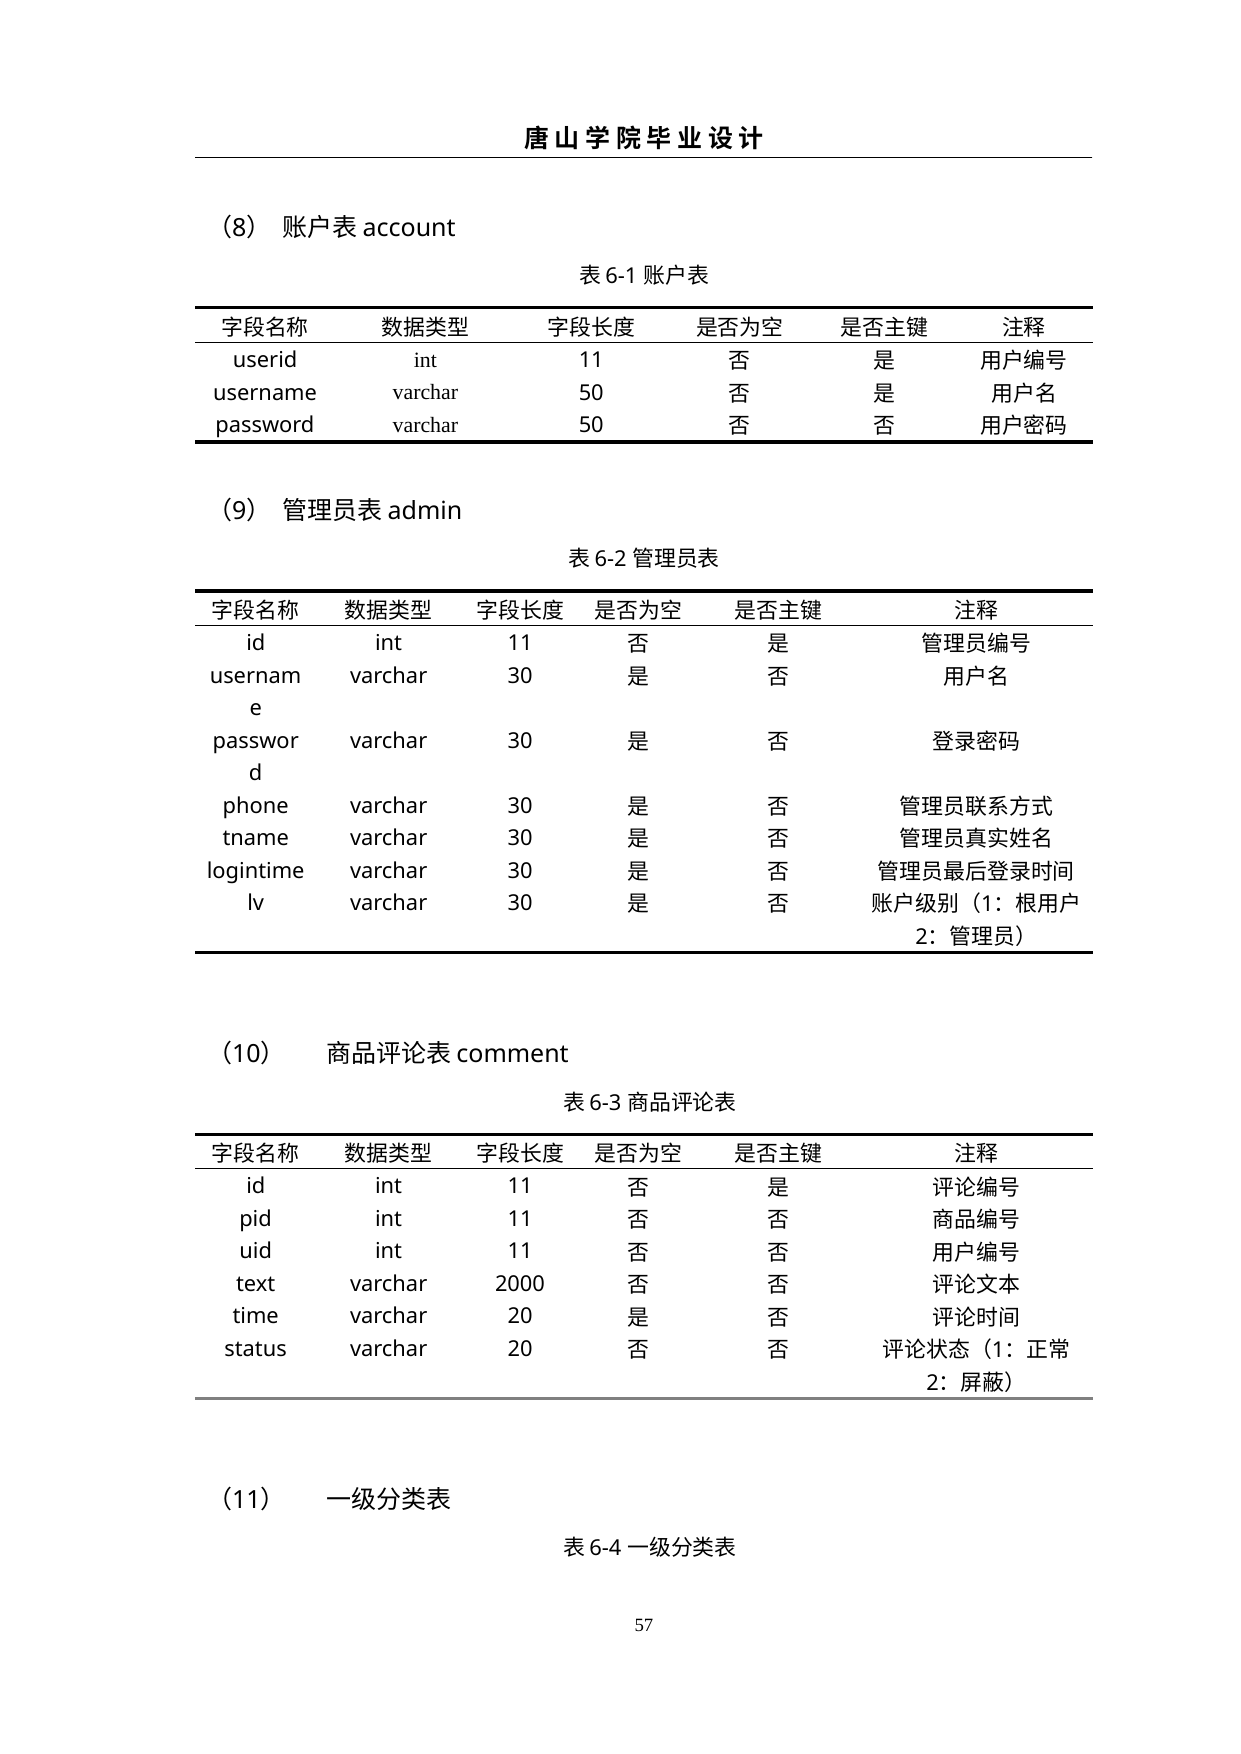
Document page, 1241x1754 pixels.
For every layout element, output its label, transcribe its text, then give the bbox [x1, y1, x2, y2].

list 账户表account [207, 193, 1092, 258]
table_header 字段长度 [461, 593, 579, 625]
table_cell varchar [316, 854, 461, 886]
table_cell int [335, 343, 516, 375]
table_cell 评论文本 [860, 1267, 1092, 1299]
table_cell varchar [335, 375, 516, 408]
table_cell 是 [579, 789, 697, 821]
table_cell varchar [316, 659, 461, 723]
table_cell 是 [813, 375, 955, 408]
table_cell username [195, 375, 334, 408]
text 表6-1 账户表 [195, 258, 1092, 290]
table_cell pid [195, 1202, 316, 1234]
table_cell int [316, 626, 461, 658]
table_header 字段长度 [461, 1136, 579, 1168]
table_cell 商品编号 [860, 1202, 1092, 1234]
table_cell 30 [461, 724, 579, 788]
table_cell 是 [697, 626, 859, 658]
table_cell 30 [461, 821, 579, 853]
table_cell 否 [697, 789, 859, 821]
table_header 注释 [860, 593, 1092, 625]
table_cell id [195, 1169, 316, 1202]
table_cell username [195, 659, 316, 723]
table_cell 30 [461, 886, 579, 951]
table_cell 否 [813, 408, 955, 440]
table_cell lv [195, 886, 316, 951]
table_cell 11 [461, 1234, 579, 1267]
table_cell 是 [579, 886, 697, 951]
table_cell varchar [316, 724, 461, 788]
table_cell 是 [697, 1169, 859, 1202]
text 表6-2 管理员表 [195, 541, 1092, 573]
table_cell 是 [579, 659, 697, 723]
table_header 字段长度 [516, 309, 666, 342]
table_header 字段名称 [195, 593, 316, 625]
table_cell 用户名 [955, 375, 1092, 408]
table_cell 用户名 [860, 659, 1092, 723]
table_cell varchar [316, 821, 461, 853]
table_cell 是 [579, 854, 697, 886]
table_header 数据类型 [335, 309, 516, 342]
table_cell 用户编号 [955, 343, 1092, 375]
table_cell text [195, 1267, 316, 1299]
table_cell 评论编号 [860, 1169, 1092, 1202]
table_cell 管理员真实姓名 [860, 821, 1092, 853]
table_cell uid [195, 1234, 316, 1267]
table_cell 30 [461, 789, 579, 821]
table_cell 账户级别（1：根用户2：管理员） [860, 886, 1092, 951]
table_cell 评论状态（1：正常2：屏蔽） [860, 1332, 1092, 1397]
table_cell 否 [697, 854, 859, 886]
list 一级分类表 [207, 1465, 1092, 1530]
table_cell 否 [666, 408, 813, 440]
table_cell 登录密码 [860, 724, 1092, 788]
table_cell 是 [579, 821, 697, 853]
table_cell varchar [316, 1267, 461, 1299]
table_cell 否 [697, 1202, 859, 1234]
table_cell phone [195, 789, 316, 821]
table_cell id [195, 626, 316, 658]
table_cell int [316, 1169, 461, 1202]
table_cell 否 [579, 1169, 697, 1202]
table_cell 否 [579, 1202, 697, 1234]
table_cell 是 [579, 724, 697, 788]
table_header 是否主键 [697, 593, 859, 625]
table_cell 11 [461, 1202, 579, 1234]
table_cell 否 [697, 886, 859, 951]
table_cell logintime [195, 854, 316, 886]
table_cell password [195, 408, 334, 440]
table_cell 50 [516, 408, 666, 440]
table_cell varchar [316, 886, 461, 951]
table_cell varchar [316, 1332, 461, 1397]
table_cell userid [195, 343, 334, 375]
text 表6-3 商品评论表 [207, 1084, 1092, 1117]
table_cell 否 [697, 659, 859, 723]
table_header 是否主键 [813, 309, 955, 342]
table_cell 评论时间 [860, 1299, 1092, 1332]
table_header 是否为空 [579, 1136, 697, 1168]
table_cell status [195, 1332, 316, 1397]
table_cell 管理员联系方式 [860, 789, 1092, 821]
table_cell varchar [335, 408, 516, 440]
table_cell 2000 [461, 1267, 579, 1299]
table_cell 管理员编号 [860, 626, 1092, 658]
table_cell 30 [461, 659, 579, 723]
table_cell 20 [461, 1299, 579, 1332]
table_cell 否 [666, 375, 813, 408]
table_cell 否 [697, 1299, 859, 1332]
table_header 是否为空 [579, 593, 697, 625]
table_header 字段名称 [195, 1136, 316, 1168]
table_cell 20 [461, 1332, 579, 1397]
table_cell tname [195, 821, 316, 853]
text 表6-4 一级分类表 [207, 1530, 1092, 1562]
table_cell 50 [516, 375, 666, 408]
table_header 注释 [955, 309, 1092, 342]
table_header 数据类型 [316, 1136, 461, 1168]
table_cell 11 [516, 343, 666, 375]
table_cell time [195, 1299, 316, 1332]
table_header 是否主键 [697, 1136, 859, 1168]
table_cell 11 [461, 626, 579, 658]
table_cell 否 [579, 1267, 697, 1299]
table_cell 否 [697, 1234, 859, 1267]
table_cell 30 [461, 854, 579, 886]
table_cell 否 [666, 343, 813, 375]
table_cell varchar [316, 789, 461, 821]
table_cell 否 [697, 1267, 859, 1299]
table_cell 否 [697, 821, 859, 853]
table_header 数据类型 [316, 593, 461, 625]
table_cell 11 [461, 1169, 579, 1202]
table_header 注释 [860, 1136, 1092, 1168]
table_cell 管理员最后登录时间 [860, 854, 1092, 886]
table_cell 否 [579, 626, 697, 658]
table_cell 否 [697, 724, 859, 788]
table_cell 是 [813, 343, 955, 375]
table_header 是否为空 [666, 309, 813, 342]
list 商品评论表comment [207, 1019, 1092, 1084]
table_cell password [195, 724, 316, 788]
table_cell int [316, 1202, 461, 1234]
table_cell 是 [579, 1299, 697, 1332]
table_cell int [316, 1234, 461, 1267]
table_cell varchar [316, 1299, 461, 1332]
table_cell 否 [579, 1332, 697, 1397]
table_cell 否 [697, 1332, 859, 1397]
list 管理员表admin [207, 476, 1092, 541]
table_header 字段名称 [195, 309, 334, 342]
table_cell 用户编号 [860, 1234, 1092, 1267]
table_cell 用户密码 [955, 408, 1092, 440]
table_cell 否 [579, 1234, 697, 1267]
